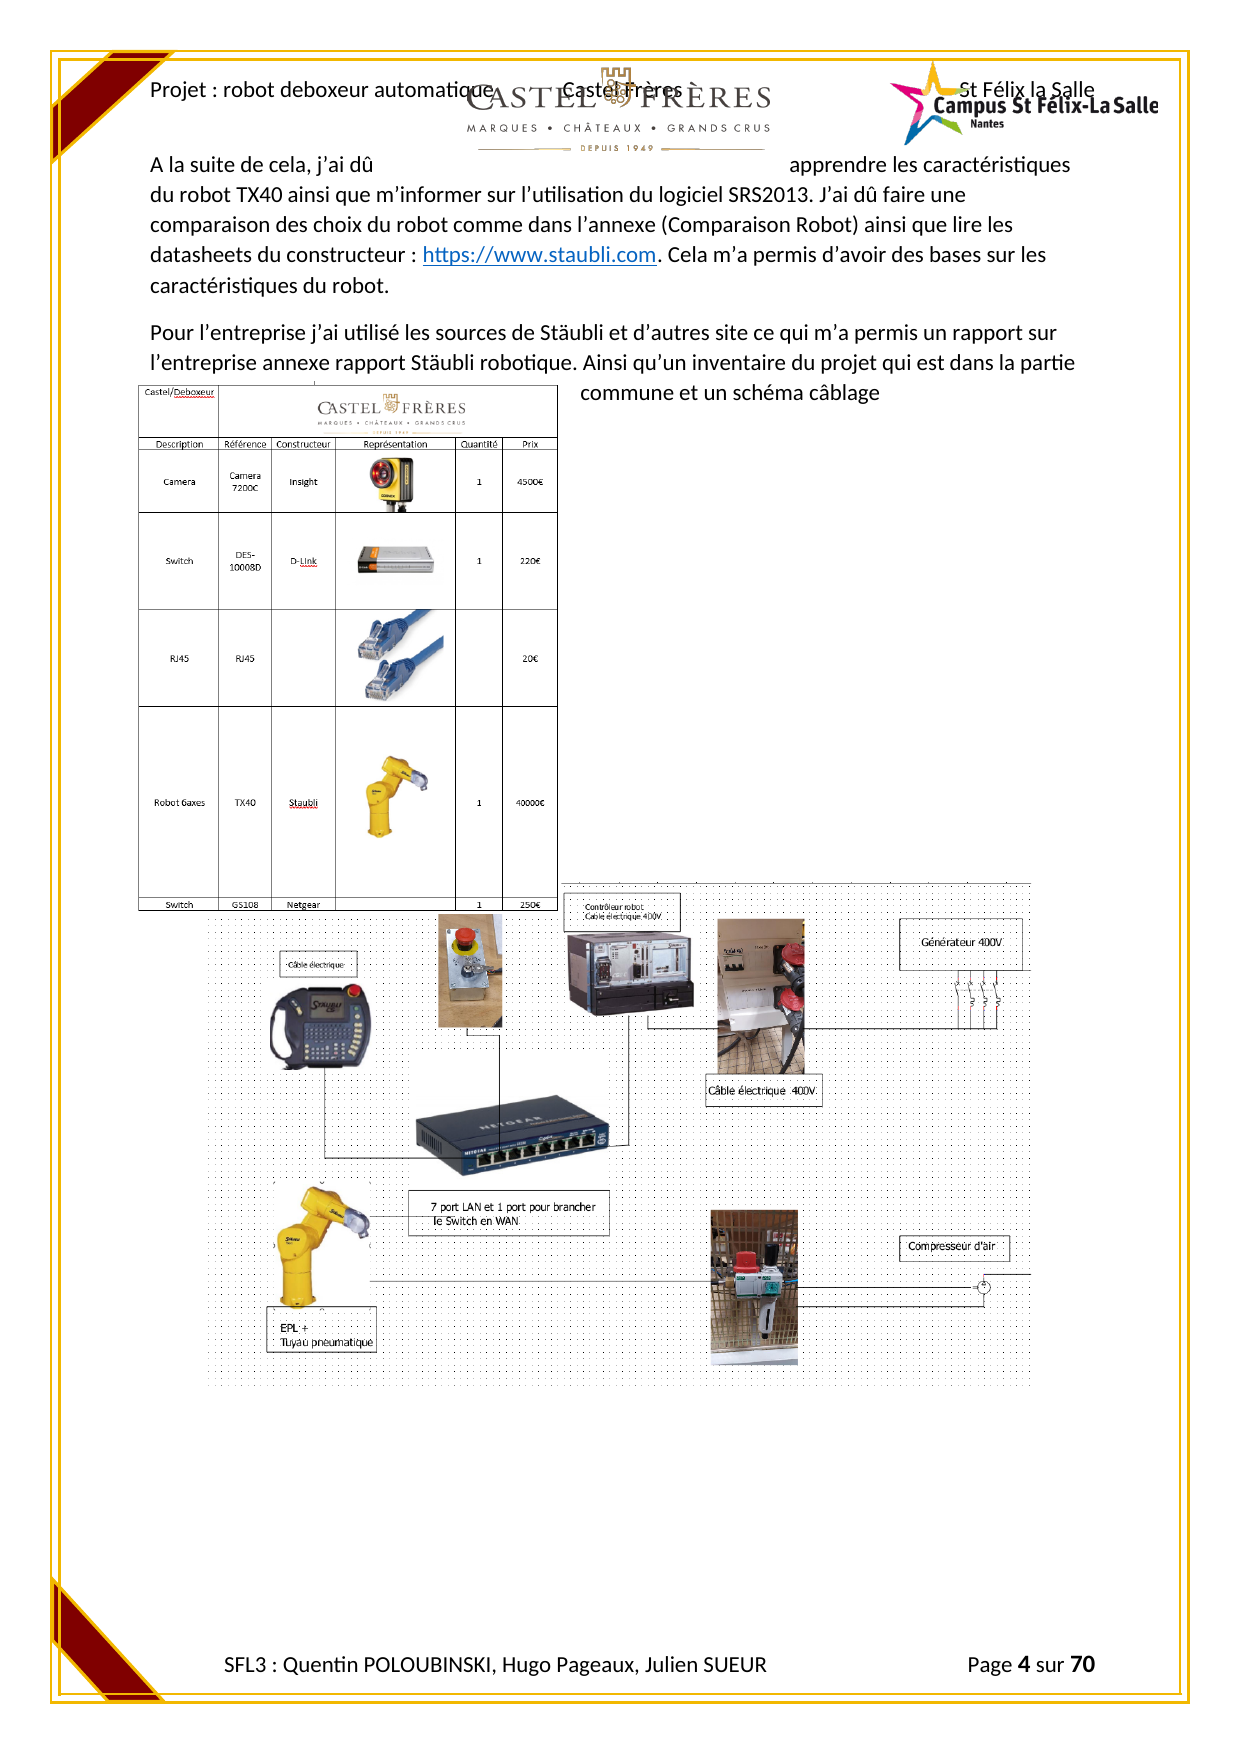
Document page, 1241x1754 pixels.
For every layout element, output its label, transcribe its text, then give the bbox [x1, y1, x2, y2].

text A la suite de cela, j’ai dû apprendre les caractéristiques du robot TX40 ainsi que m’informer sur l’utilisation du logiciel SRS2013. J’ai dû faire une comparaison des choix du robot comme dans l’annexe (Comparaison Robot) ainsi que lire les datasheets du constructeur : https://www.staubli.com. Cela m’a permis d’avoir des bases sur les caractéristiques du robot. [150, 150, 1090, 299]
picture [460, 59, 773, 157]
picture [889, 60, 1158, 145]
picture [136, 381, 1031, 1385]
text Pour l’entreprise j’ai utilisé les sources de Stäubli et d’autres site ce qui m’a permis un rapport sur l’entreprise annexe rapport Stäubli robotique. Ainsi qu’un inventaire du projet qui est dans la partie commune et un schéma câblage [150, 318, 1090, 406]
